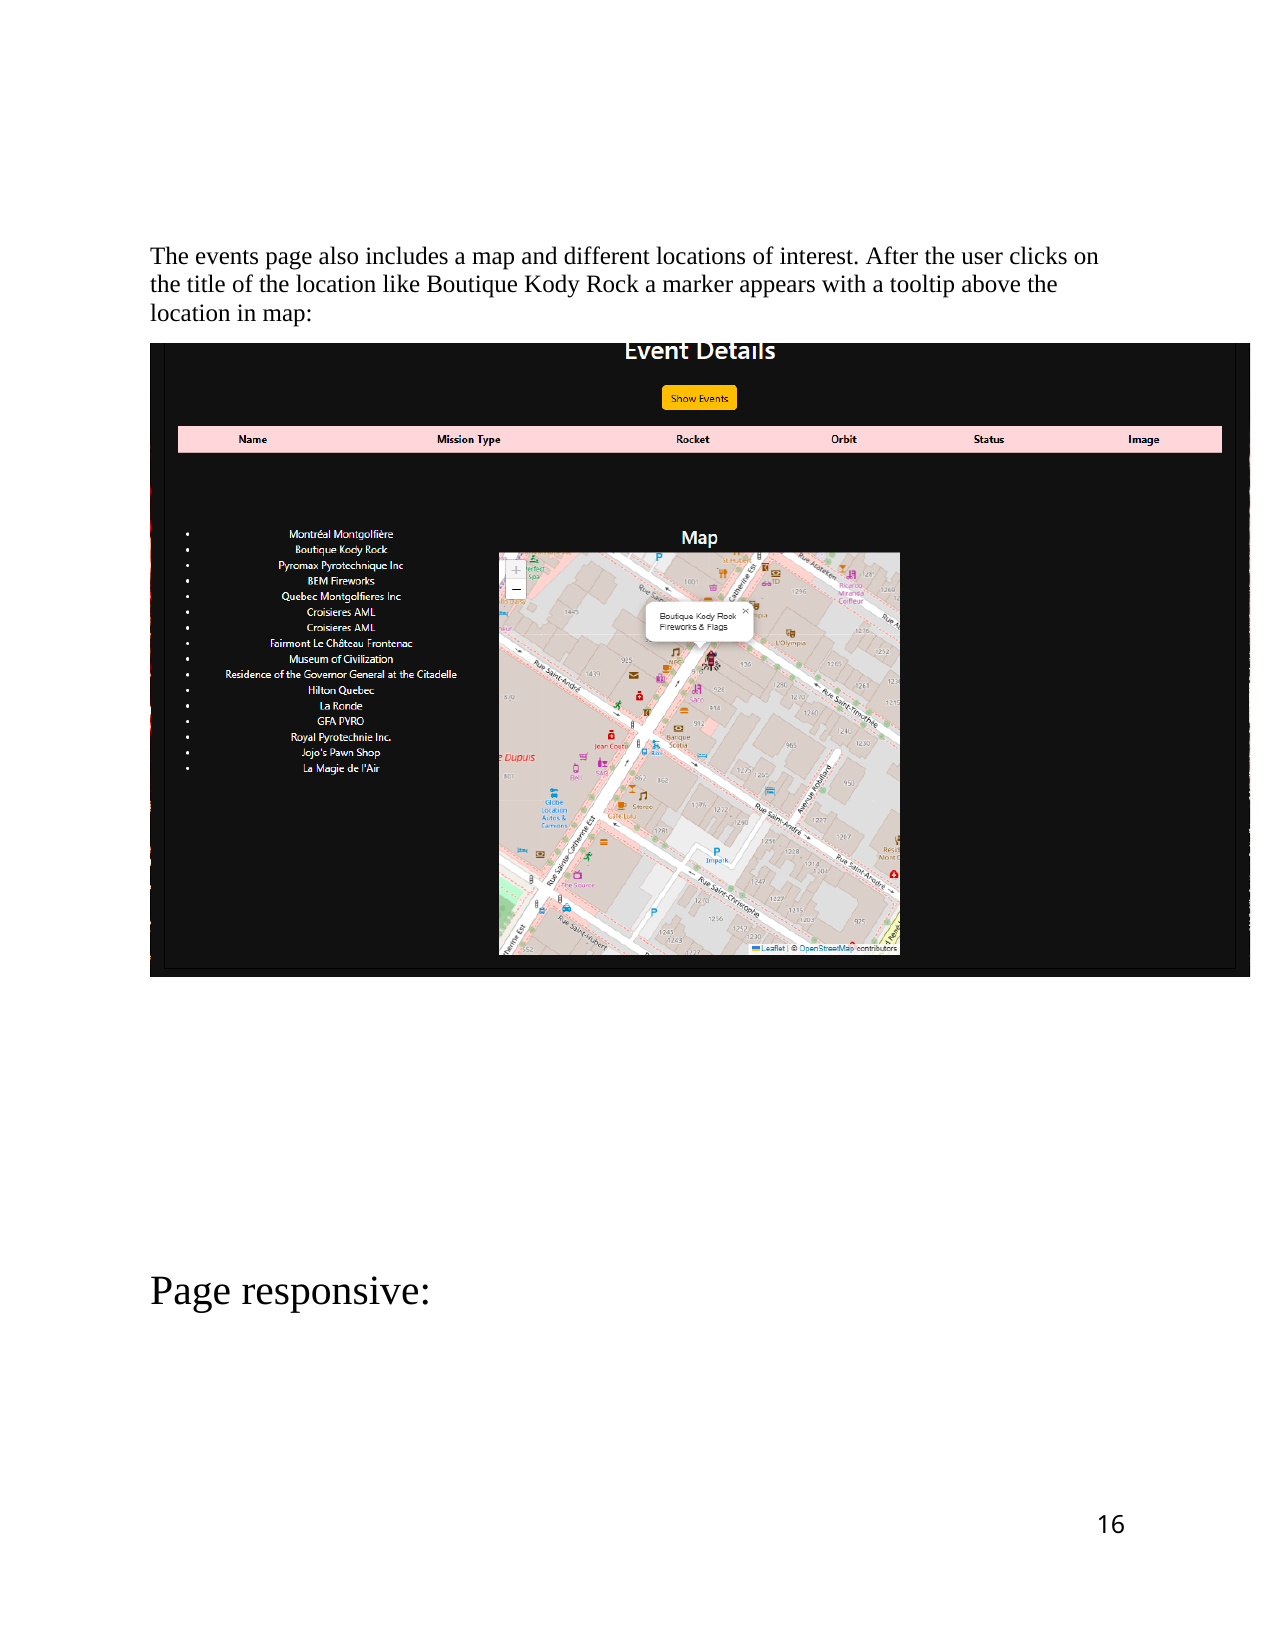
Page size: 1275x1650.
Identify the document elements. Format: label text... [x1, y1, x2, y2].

text Page responsive: [150, 1266, 1125, 1314]
picture [150, 343, 1250, 977]
text The events page also includes a map and different locations of interest. After the user clicks on the title of the location like Boutique Kody Rock a marker appears with a tooltip above the location in map: [150, 241, 1125, 327]
